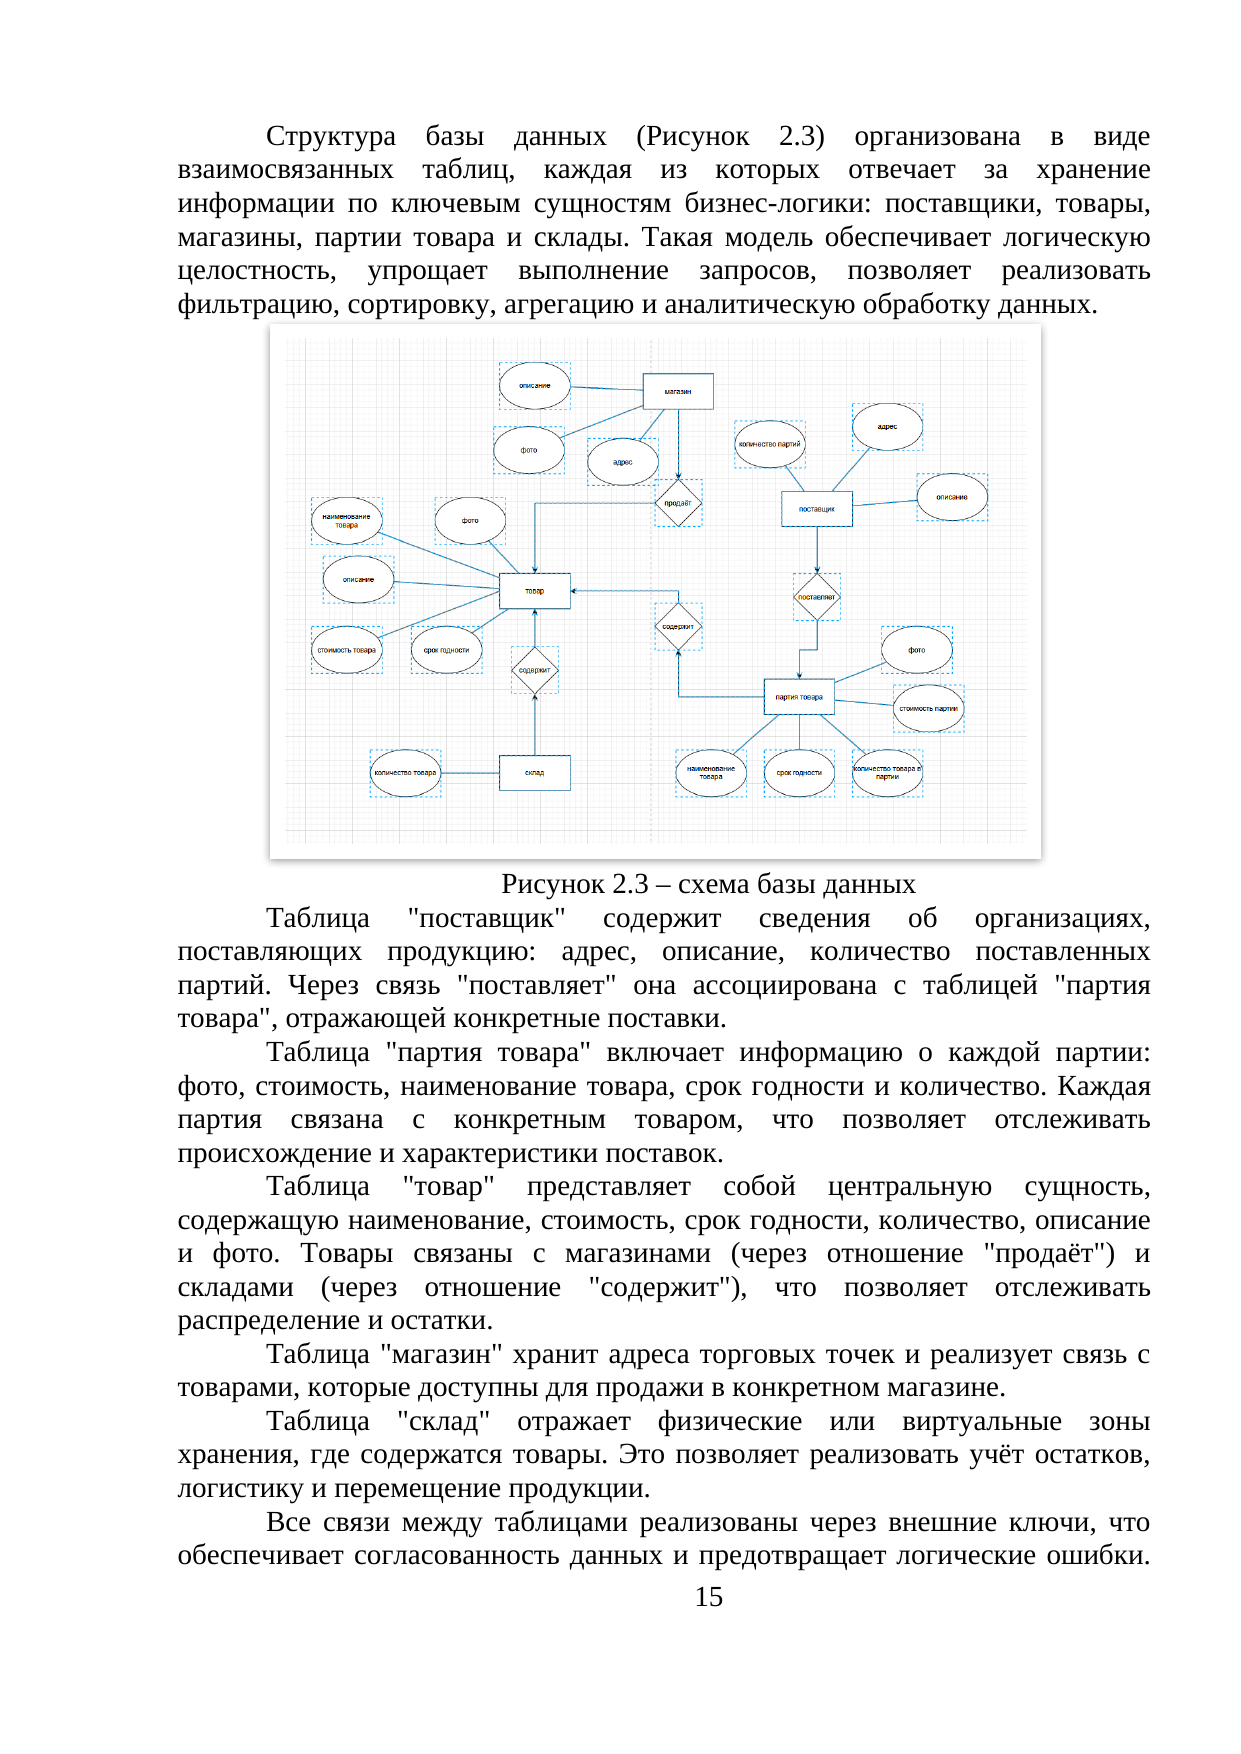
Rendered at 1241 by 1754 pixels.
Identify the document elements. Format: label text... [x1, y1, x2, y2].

text Рисунок 2.3 – схема базы данных [177, 866, 1152, 900]
text Таблица "поставщик" содержит сведения об организациях, поставляющих продукцию: адрес, описание, количество поставленных партий. Через связь "поставляет" она ассоциирована с таблицей "партия товара", отражающей конкретные поставки. [177, 900, 1152, 1034]
picture [285, 338, 1027, 844]
text Таблица "магазин" хранит адреса торговых точек и реализует связь с товарами, которые доступны для продажи в конкретном магазине. [177, 1336, 1152, 1403]
text Таблица "товар" представляет собой центральную сущность, содержащую наименование, стоимость, срок годности, количество, описание и фото. Товары связаны с магазинами (через отношение "продаёт") и складами (через отношение "содержит"), что позволяет отслеживать распределение и остатки. [177, 1168, 1152, 1336]
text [177, 1504, 1152, 1571]
text Таблица "партия товара" включает информацию о каждой партии: фото, стоимость, наименование товара, срок годности и количество. Каждая партия связана с конкретным товаром, что позволяет отслеживать происхождение и характеристики поставок. [177, 1034, 1152, 1168]
text Таблица "склад" отражает физические или виртуальные зоны хранения, где содержатся товары. Это позволяет реализовать учёт остатков, логистику и перемещение продукции. [177, 1403, 1152, 1504]
text Структура базы данных (Рисунок 2.3) организована в виде взаимосвязанных таблиц, каждая из которых отвечает за хранение информации по ключевым сущностям бизнес-логики: поставщики, товары, магазины, партии товара и склады. Такая модель обеспечивает логическую целостность, упрощает выполнение запросов, позволяет реализовать фильтрацию, сортировку, агрегацию и аналитическую обработку данных. [177, 118, 1152, 319]
